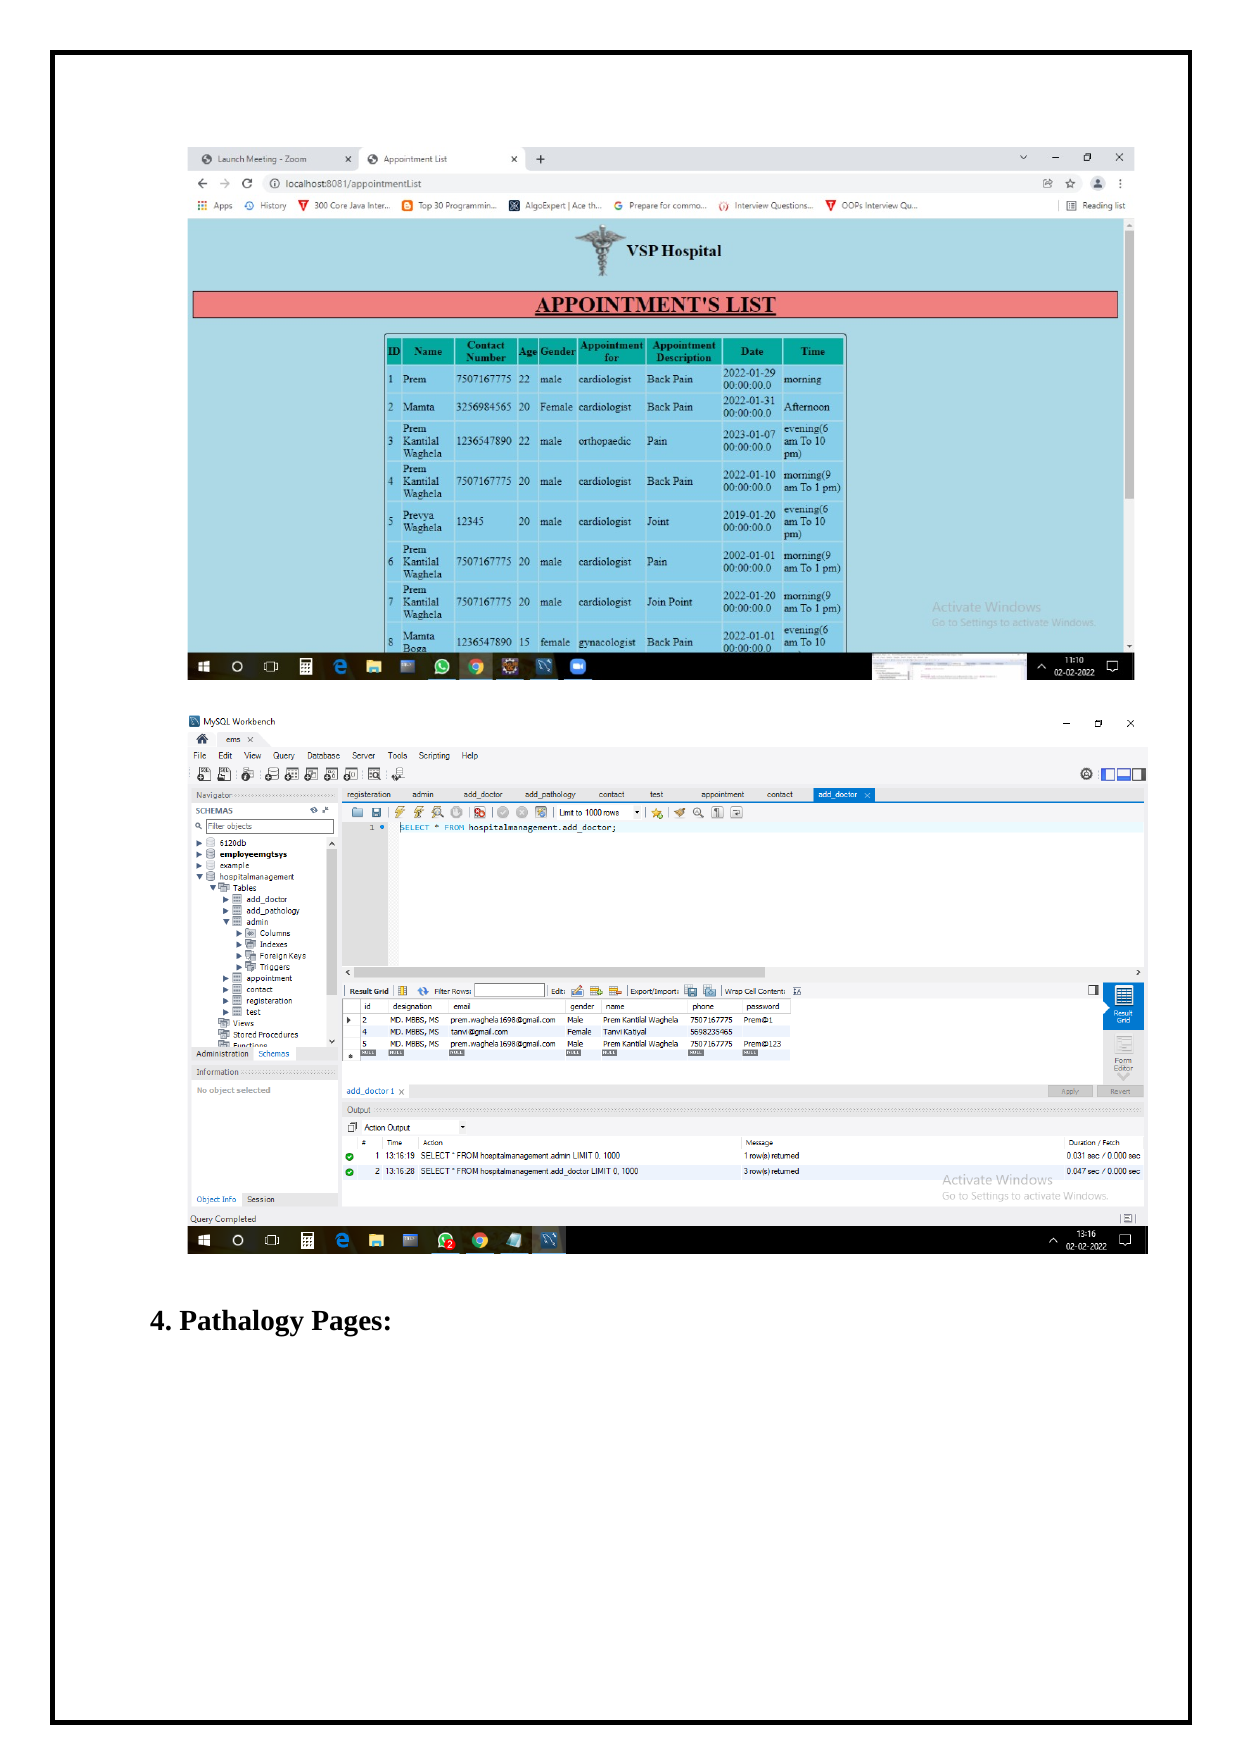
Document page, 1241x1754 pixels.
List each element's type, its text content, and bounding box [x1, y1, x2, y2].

text 4. Pathalogy Pages: [150, 1303, 1128, 1336]
picture [187, 713, 1148, 1254]
